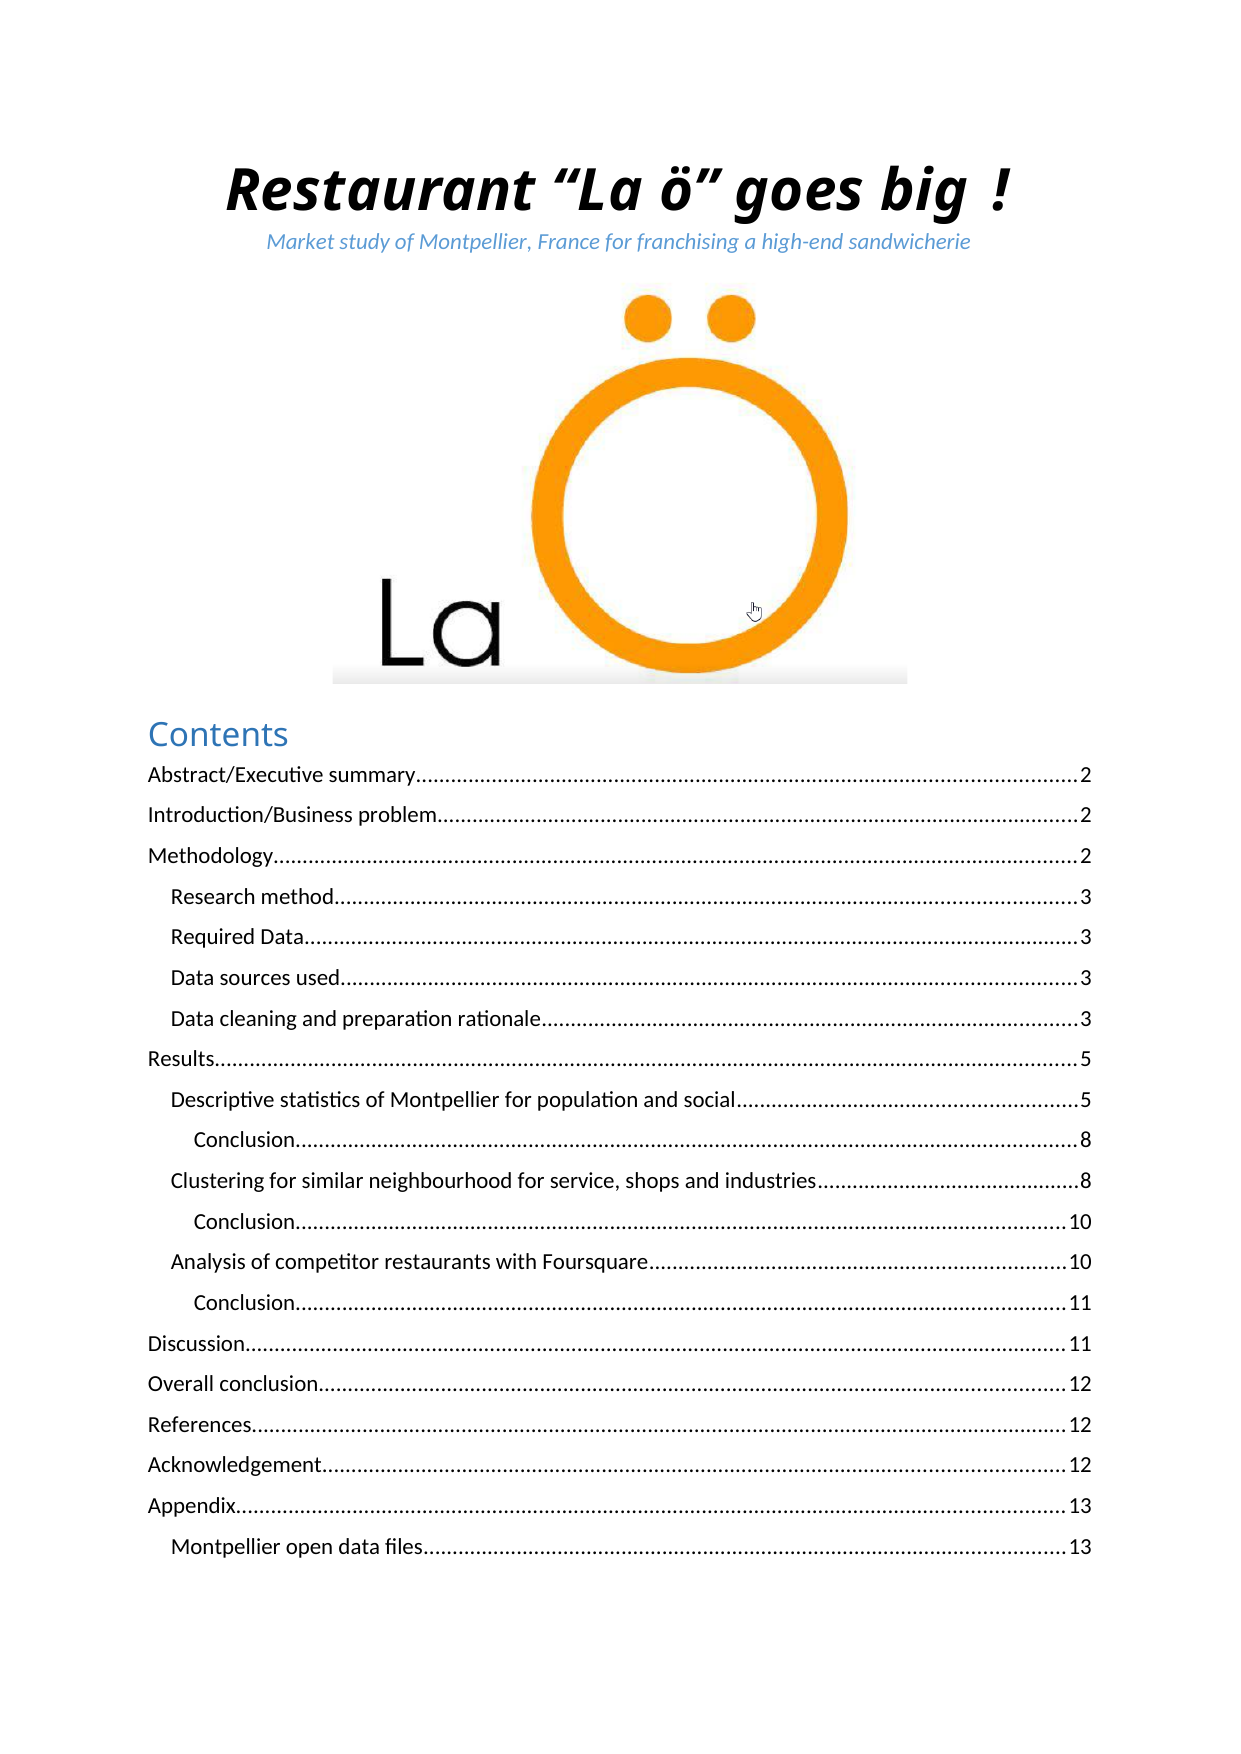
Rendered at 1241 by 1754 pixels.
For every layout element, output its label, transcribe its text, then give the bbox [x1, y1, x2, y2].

text Market study of Montpellier, France for franchising a high-end sandwicherie [148, 227, 1093, 255]
title Restaurant “La ö” goes big ! [148, 148, 1093, 227]
picture [332, 273, 908, 684]
